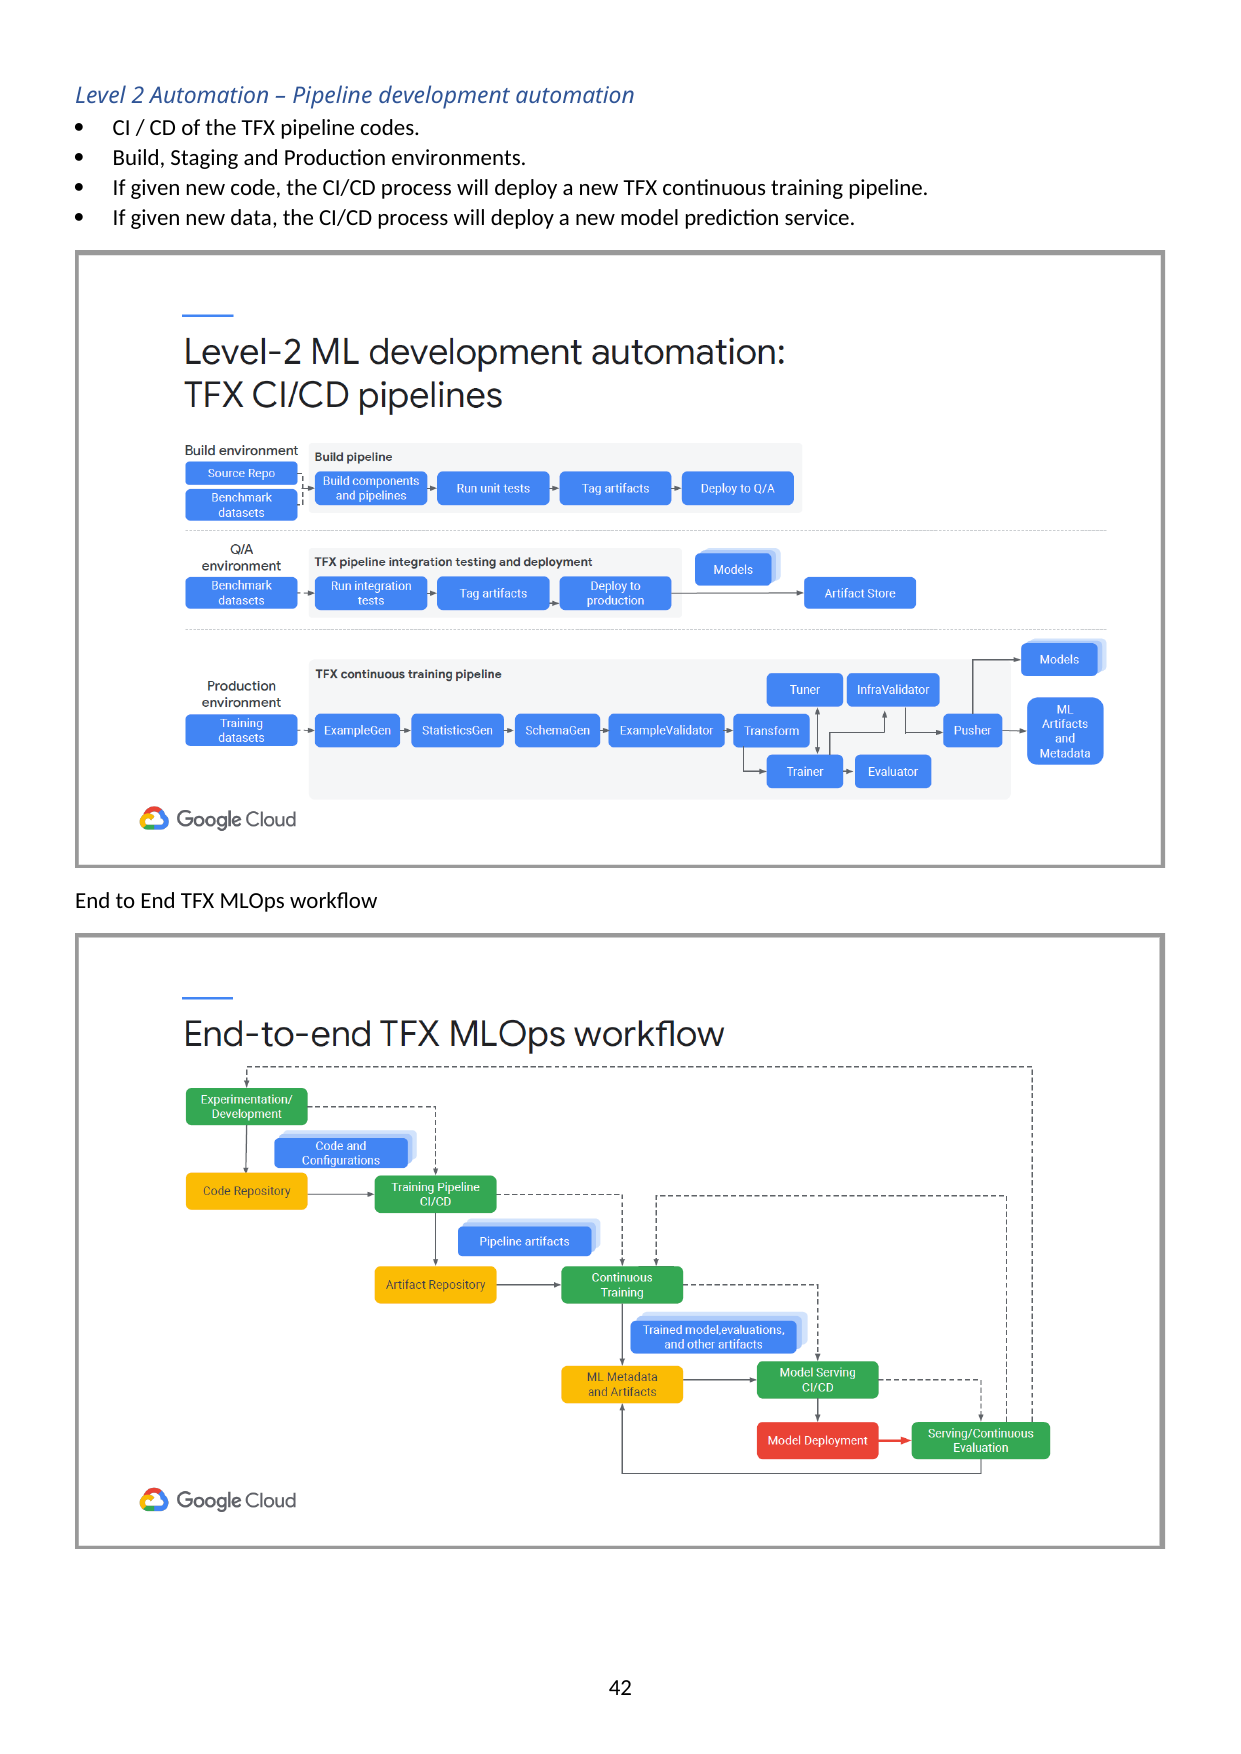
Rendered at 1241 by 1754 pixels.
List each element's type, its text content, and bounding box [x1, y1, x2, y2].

picture [75, 933, 1166, 1549]
text End to End TFX MLOps workflow [75, 886, 1165, 914]
list CI / CD of the TFX pipeline codes. [75, 113, 1165, 141]
list If given new code, the CI/CD process will deploy a new TFX continuous training pipeline. [75, 173, 1165, 201]
list If given new data, the CI/CD process will deploy a new model prediction service. [75, 203, 1165, 232]
list Build, Staging and Production environments. [75, 143, 1165, 171]
subtitle Level 2 Automation – Pipeline development automation [75, 79, 1165, 110]
picture [75, 250, 1166, 868]
